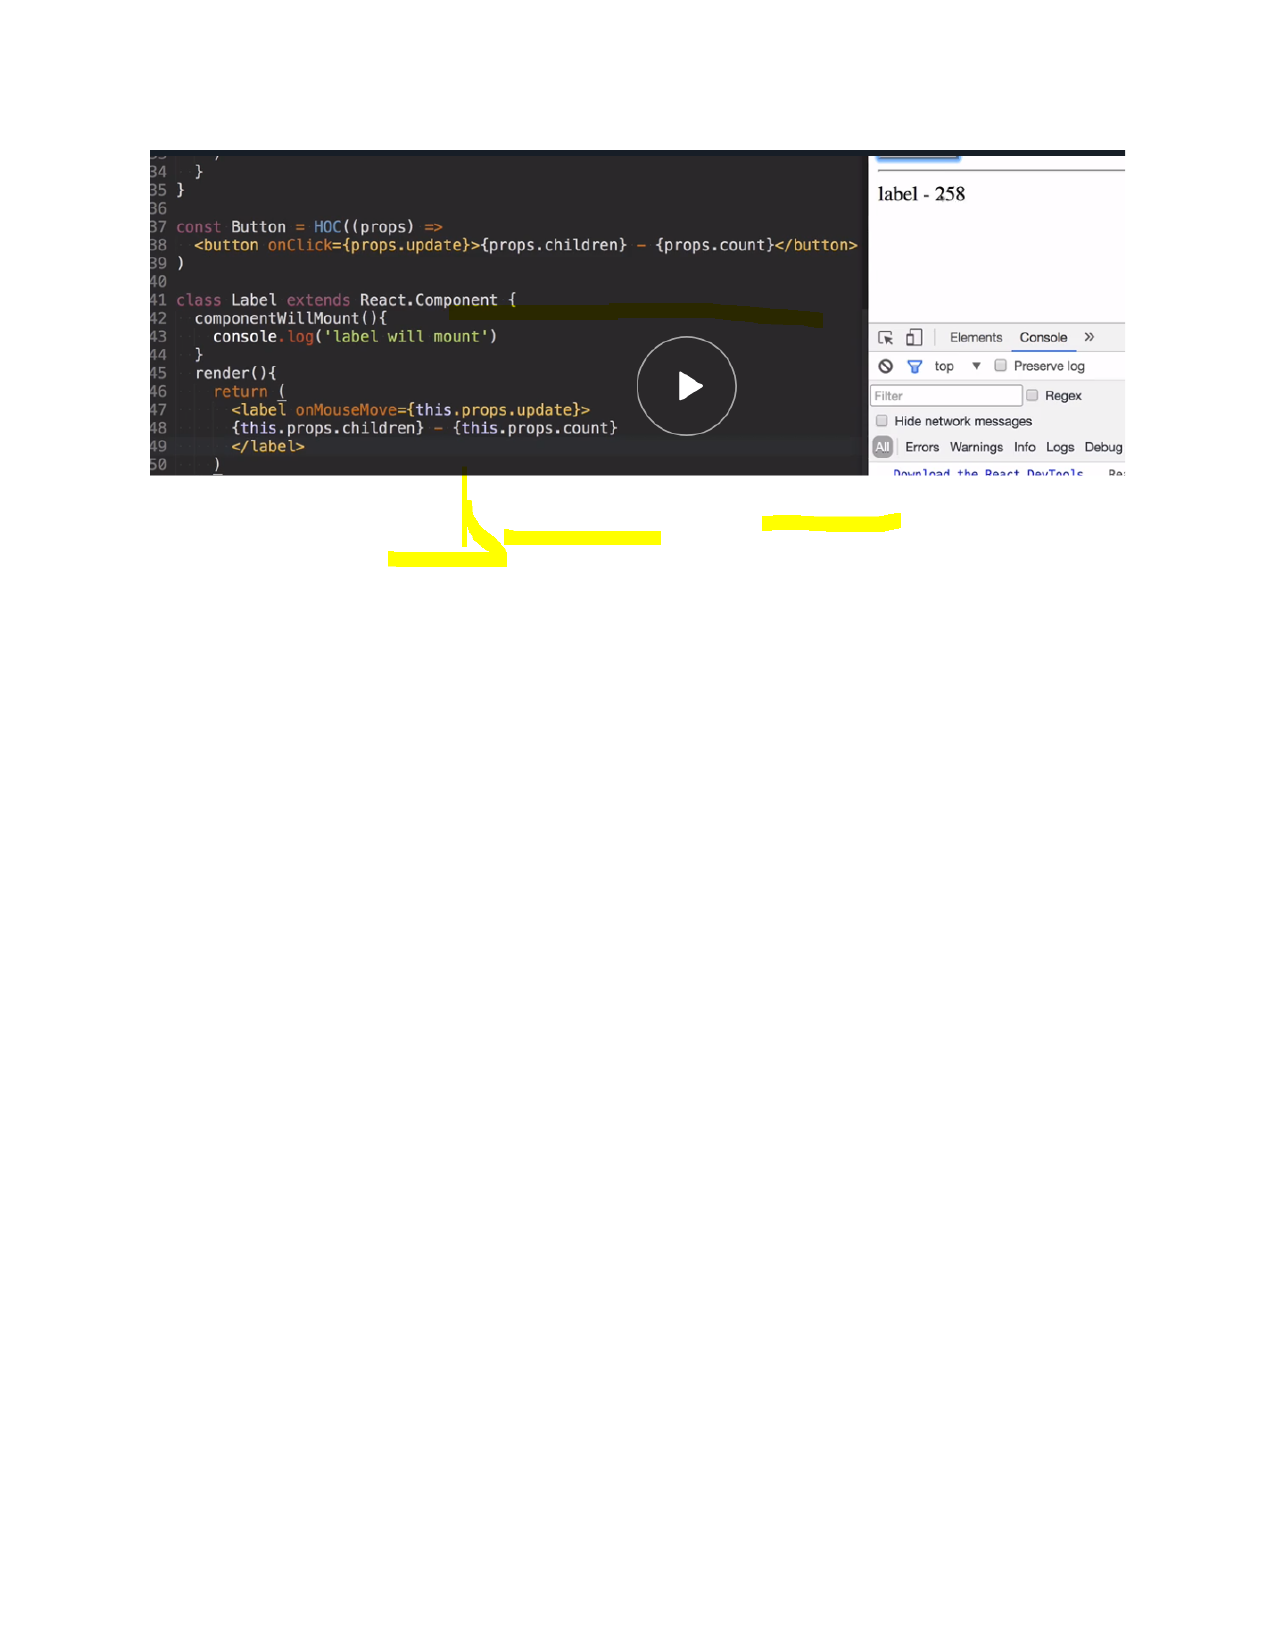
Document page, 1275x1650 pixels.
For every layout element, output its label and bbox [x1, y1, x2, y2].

picture [150, 150, 1125, 567]
